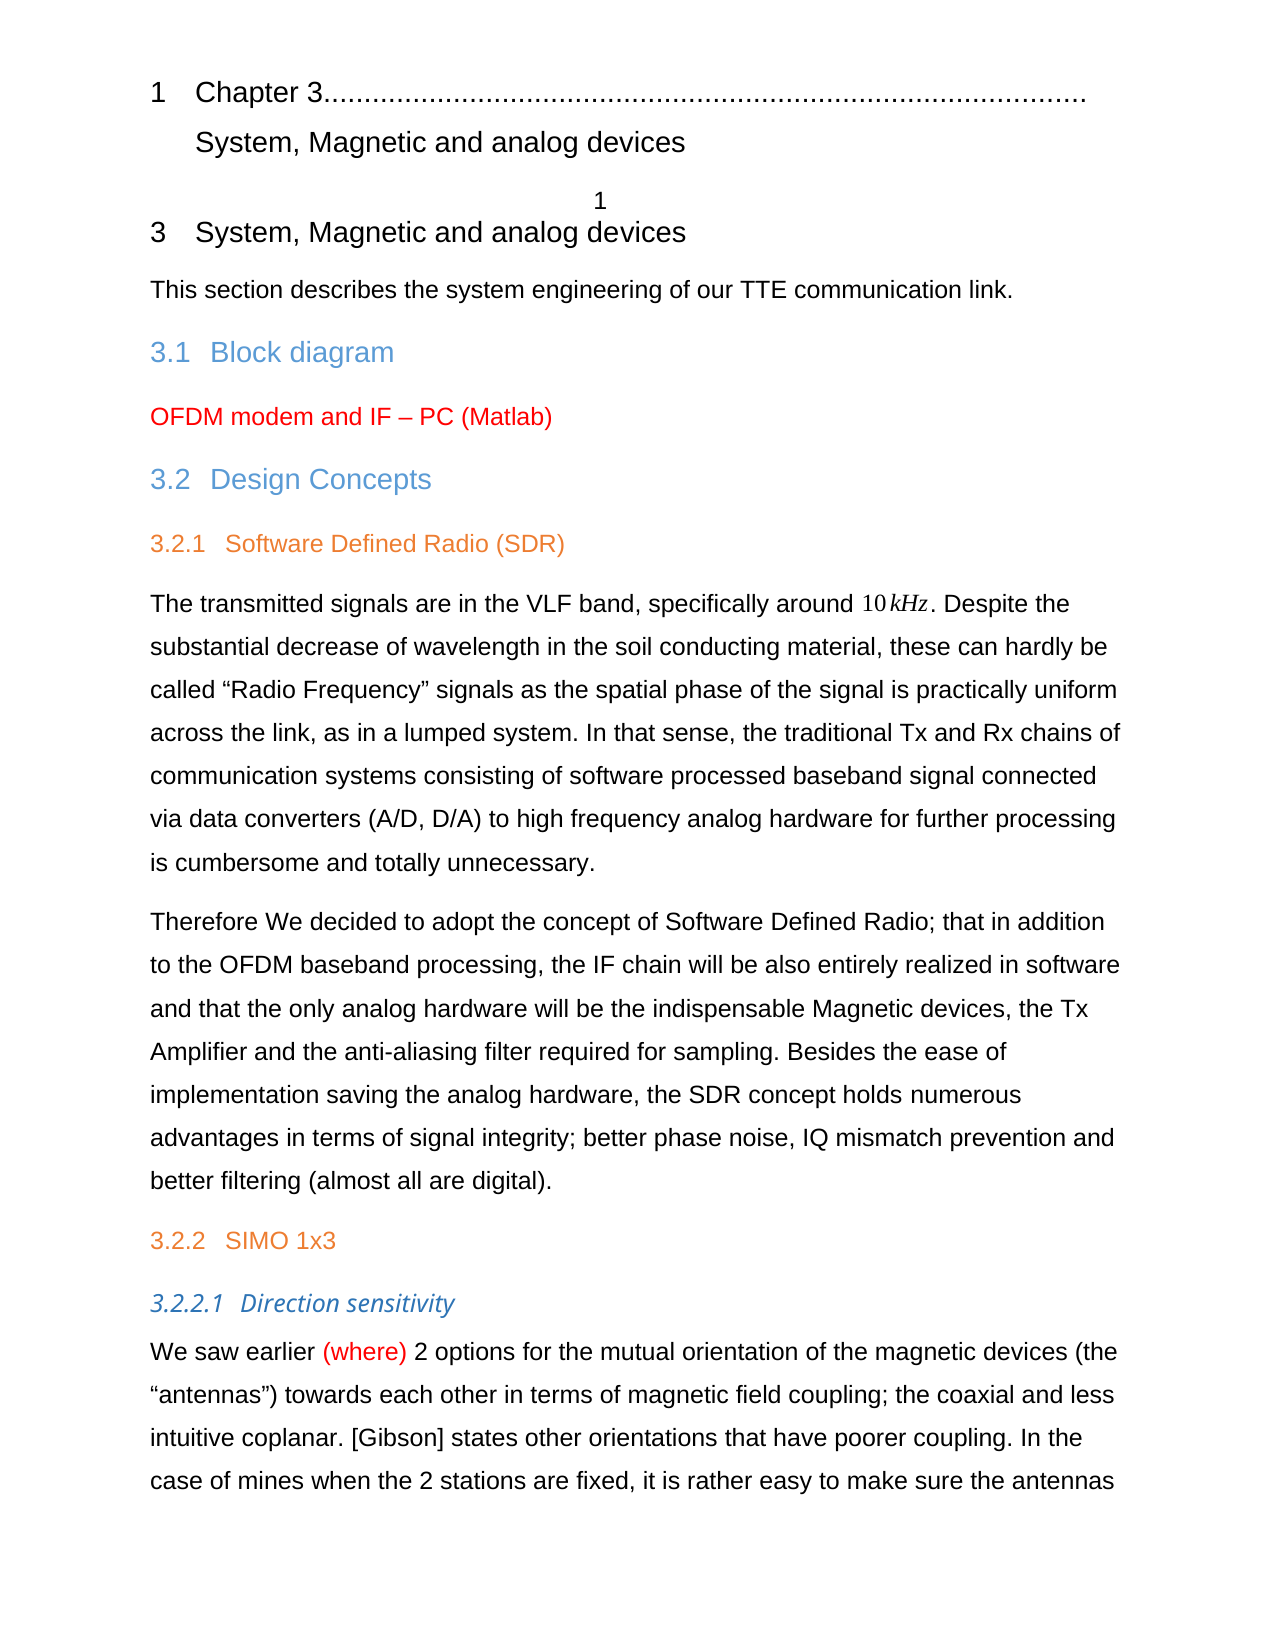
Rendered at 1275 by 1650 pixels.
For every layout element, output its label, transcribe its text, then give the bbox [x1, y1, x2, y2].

text Therefore We decided to adopt the concept of Software Defined Radio; that in addition to the OFDM baseband processing, the IF chain will be also entirely realized in software and that the only analog hardware will be the indispensable Magnetic devices, the Tx Amplifier and the anti-aliasing filter required for sampling. Besides the ease of implementation saving the analog hardware, the SDR concept holds numerous advantages in terms of signal integrity; better phase noise, IQ mismatch prevention and better filtering (almost all are digital). [150, 907, 1125, 1195]
text OFDM modem and IF – PC (Matlab) [150, 402, 1125, 431]
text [150, 1337, 1125, 1495]
subtitle Direction sensitivity [150, 1286, 1125, 1320]
subtitle Block diagram [150, 335, 1125, 369]
subtitle System, Magnetic and analog devices [150, 215, 1125, 248]
text The transmitted signals are in the VLF band, specifically around . Despite the substantial decrease of wavelength in the soil conducting material, these can hardly be called “Radio Frequency” signals as the spatial phase of the signal is practically uniform across the link, as in a lumped system. In that sense, the traditional Tx and Rx chains of communication systems consisting of software processed baseband signal connected via data converters (A/D, D/A) to high frequency analog hardware for further processing is cumbersome and totally unnecessary. [150, 589, 1125, 876]
subtitle Software Defined Radio (SDR) [150, 529, 1125, 558]
subtitle Design Concepts [150, 462, 1125, 496]
subtitle SIMO 1x3 [150, 1226, 1125, 1255]
text This section describes the system engineering of our TTE communication link. [150, 276, 1125, 304]
